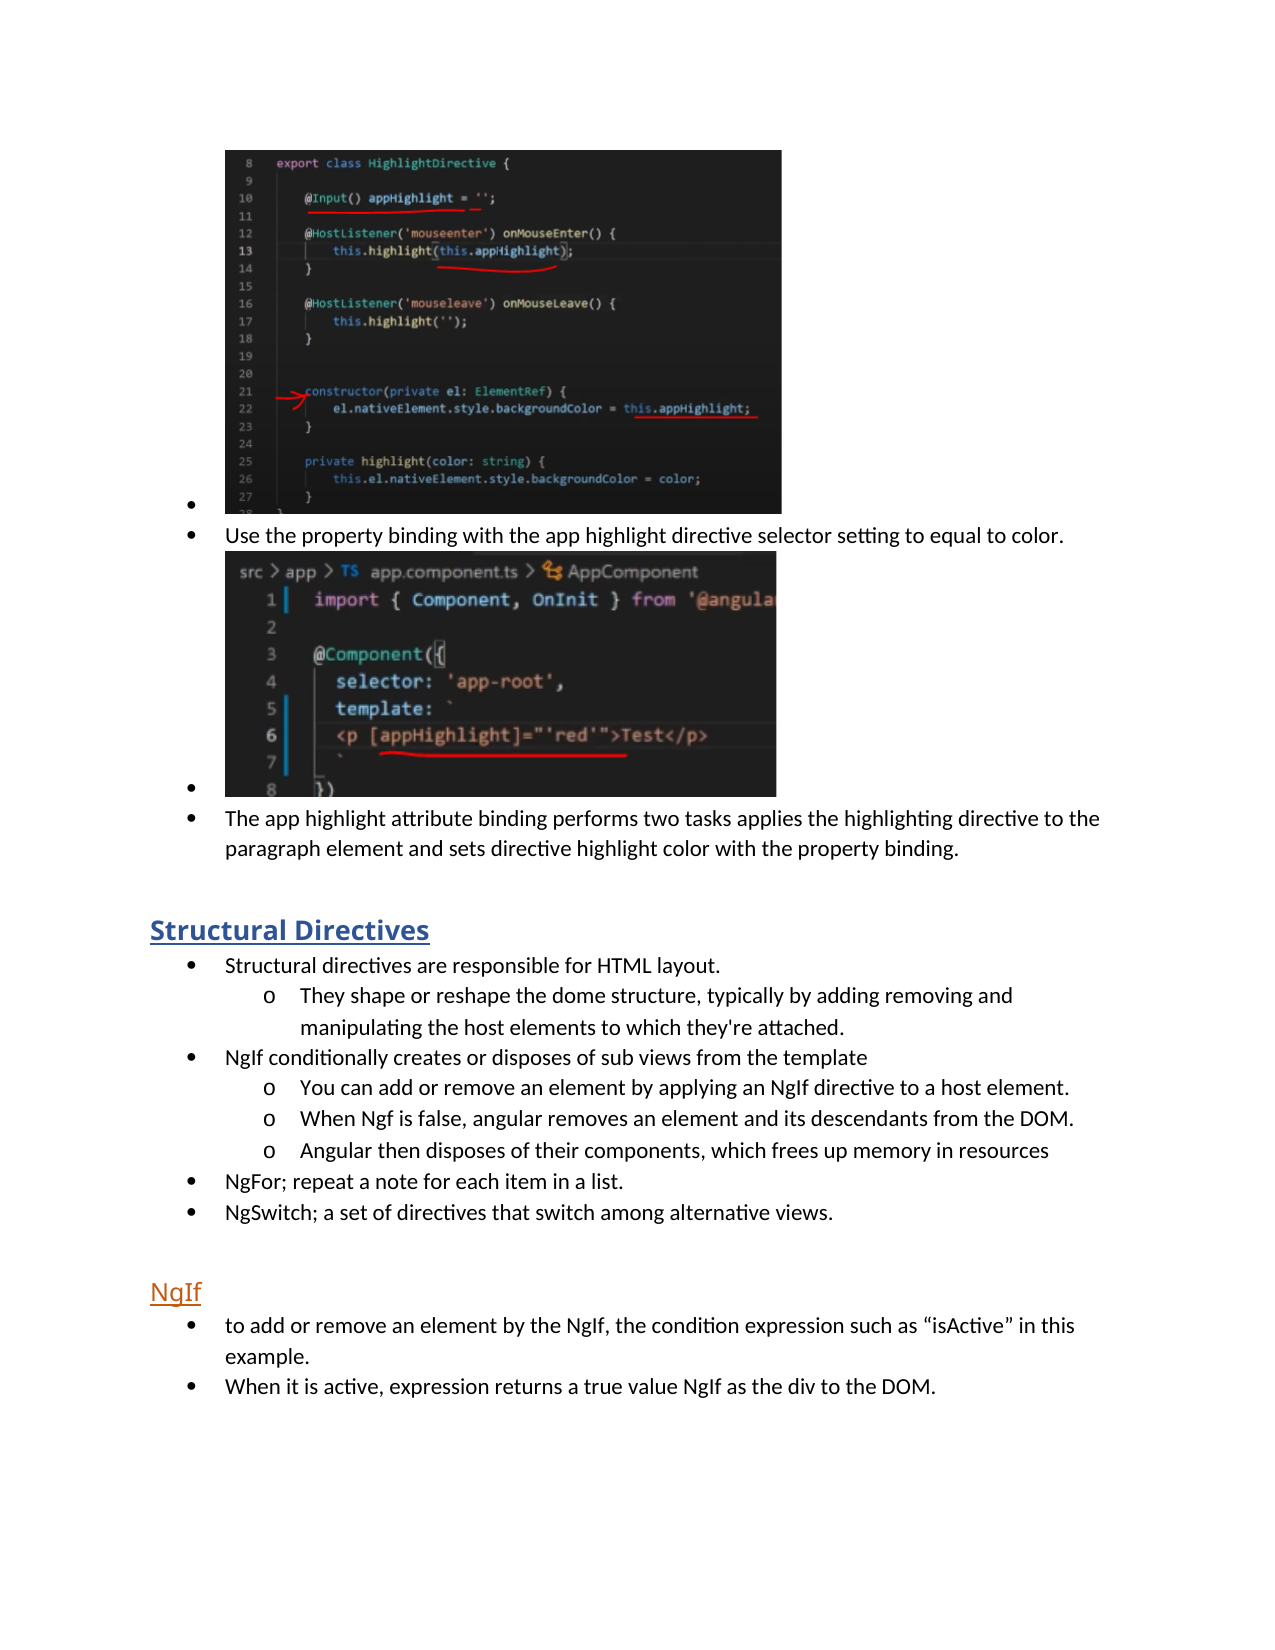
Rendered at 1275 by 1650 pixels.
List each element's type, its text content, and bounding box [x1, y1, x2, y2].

picture [225, 150, 782, 514]
list NgSwitch; a set of directives that switch among alternative views. [187, 1198, 1125, 1256]
list NgFor; repeat a note for each item in a list. [187, 1167, 1125, 1196]
subtitle Structural Directives [150, 911, 1125, 948]
list You can add or remove an element by applying an NgIf directive to a host element. [262, 1073, 1125, 1102]
list Angular then disposes of their components, which frees up memory in resources [262, 1136, 1125, 1165]
subtitle NgIf [150, 1275, 1125, 1309]
list They shape or reshape the dome structure, typically by adding removing and manipulating the host elements to which they're attached. [262, 981, 1125, 1041]
list The app highlight attribute binding performs two tasks applies the highlighting directive to the paragraph element and sets directive highlight color with the property binding. [187, 804, 1125, 862]
list to add or remove an element by the NgIf, the condition expression such as “isActive” in this example. [187, 1312, 1125, 1370]
list When Ngf is false, angular removes an element and its descendants from the DOM. [262, 1104, 1125, 1134]
list Structural directives are responsible for HTML layout. [187, 951, 1125, 979]
picture [225, 551, 777, 797]
list Use the property binding with the app highlight directive selector setting to equal to color. [187, 521, 1125, 549]
list When it is active, expression returns a true value NgIf as the div to the DOM. [187, 1372, 1125, 1400]
list NgIf conditionally creates or disposes of sub views from the template [187, 1043, 1125, 1071]
